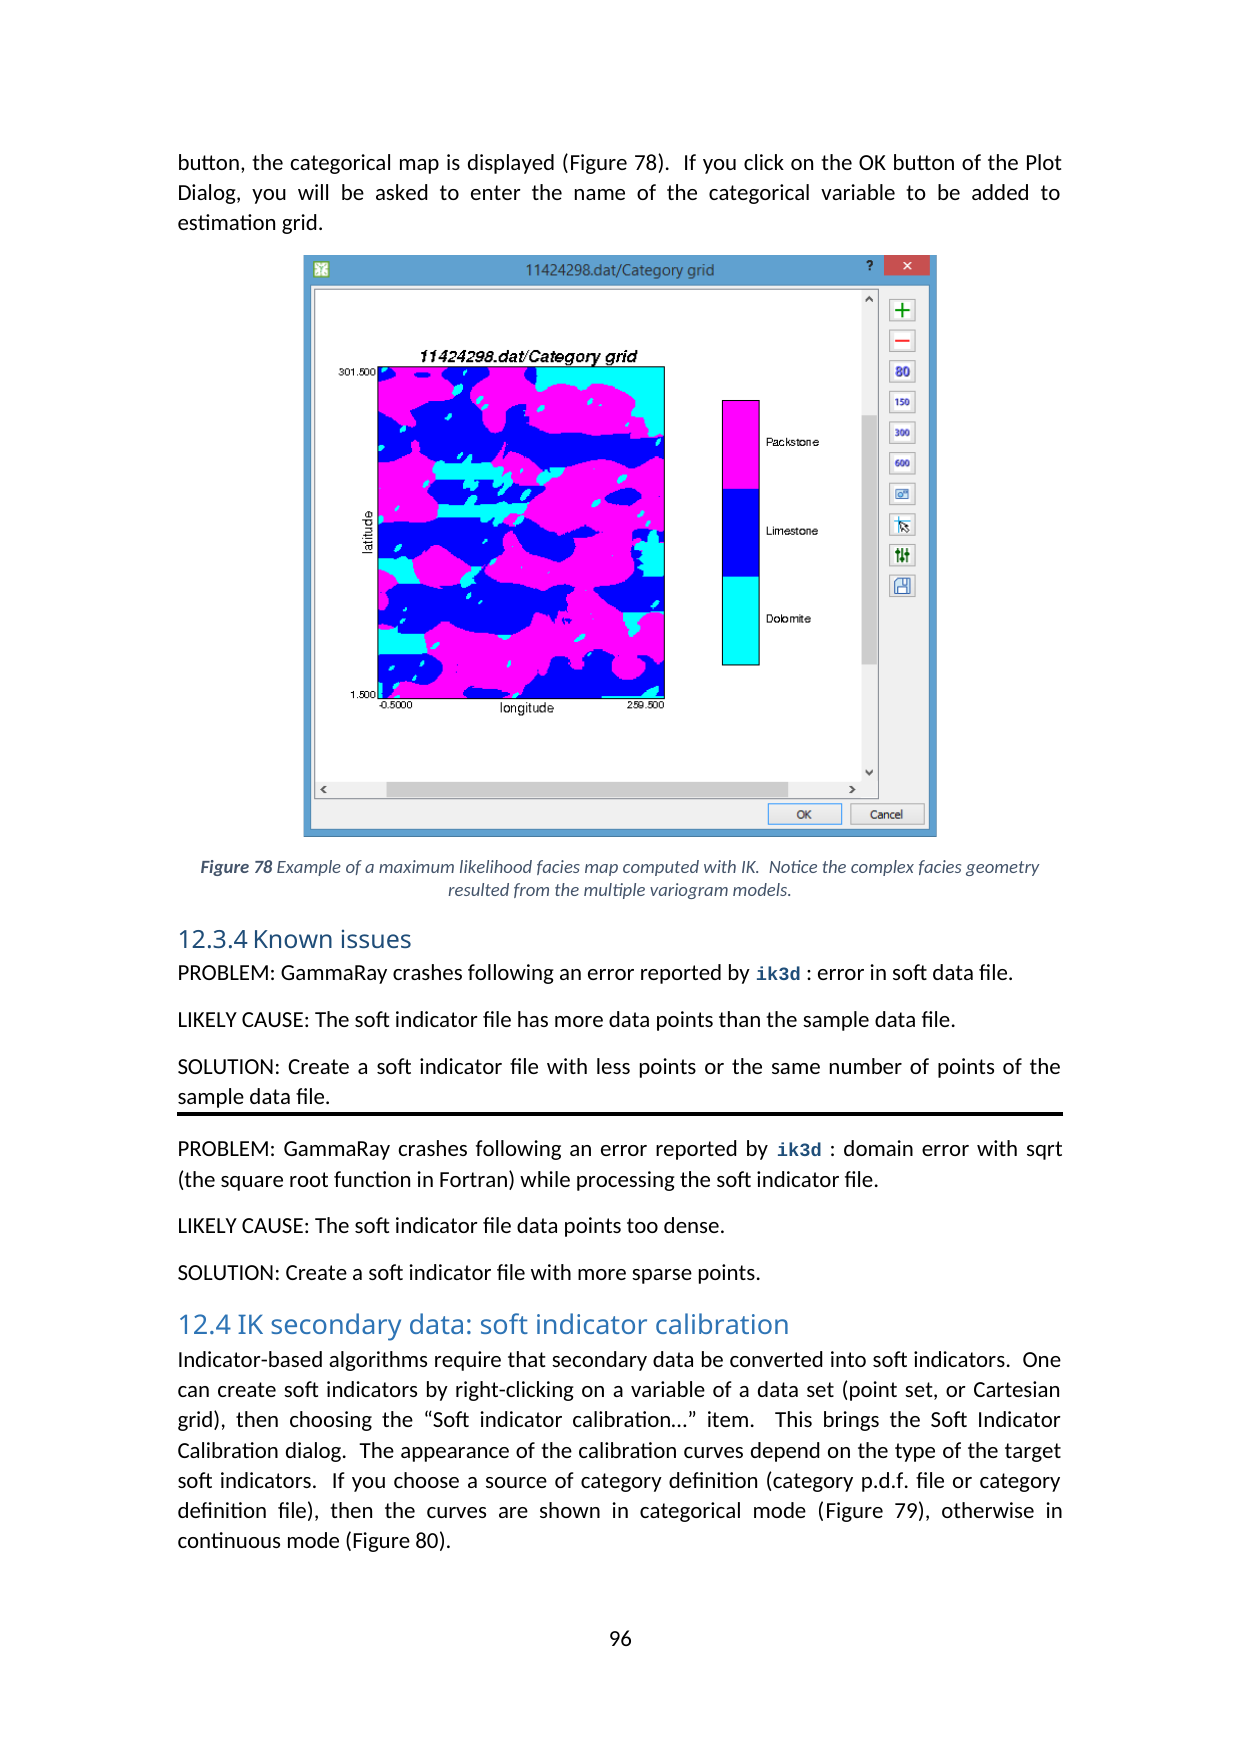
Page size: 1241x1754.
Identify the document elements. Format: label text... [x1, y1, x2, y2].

picture [303, 255, 937, 837]
text Indicator-based algorithms require that secondary data be converted into soft indicators. One can create soft indicators by right-clicking on a variable of a data set (point set, or Cartesian grid), then choosing the “Soft indicator calibration…” item. This brings the Soft Indicator Calibration dialog. The appearance of the calibration curves depend on the type of the target soft indicators. If you choose a source of category definition (category p.d.f. file or category definition file), then the curves are shown in categorical mode (Figure 76), otherwise in continuous mode (Figure 77). [177, 1345, 1063, 1554]
text PROBLEM: GammaRay crashes following an error reported by ik3d : domain error with sqrt (the square root function in Fortran) while processing the soft indicator file. [177, 1134, 1063, 1193]
text LIKELY CAUSE: The soft indicator file data points too dense. [177, 1212, 1063, 1239]
text SOLUTION: Create a soft indicator file with less points or the same number of points of the sample data file. [177, 1052, 1063, 1112]
subtitle Known issues [177, 922, 1063, 956]
text LIKELY CAUSE: The soft indicator file has more data points than the sample data file. [177, 1005, 1063, 1033]
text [177, 148, 1063, 236]
text PROBLEM: GammaRay crashes following an error reported by ik3d : error in soft data file. [177, 958, 1063, 986]
text SOLUTION: Create a soft indicator file with more sparse points. [177, 1258, 1063, 1286]
text Figure 78 Example of a maximum likelihood facies map computed with IK. Notice the complex facies geometry resulted from the multiple variogram models. [177, 855, 1063, 901]
subtitle IK secondary data: soft indicator calibration [177, 1305, 1063, 1342]
